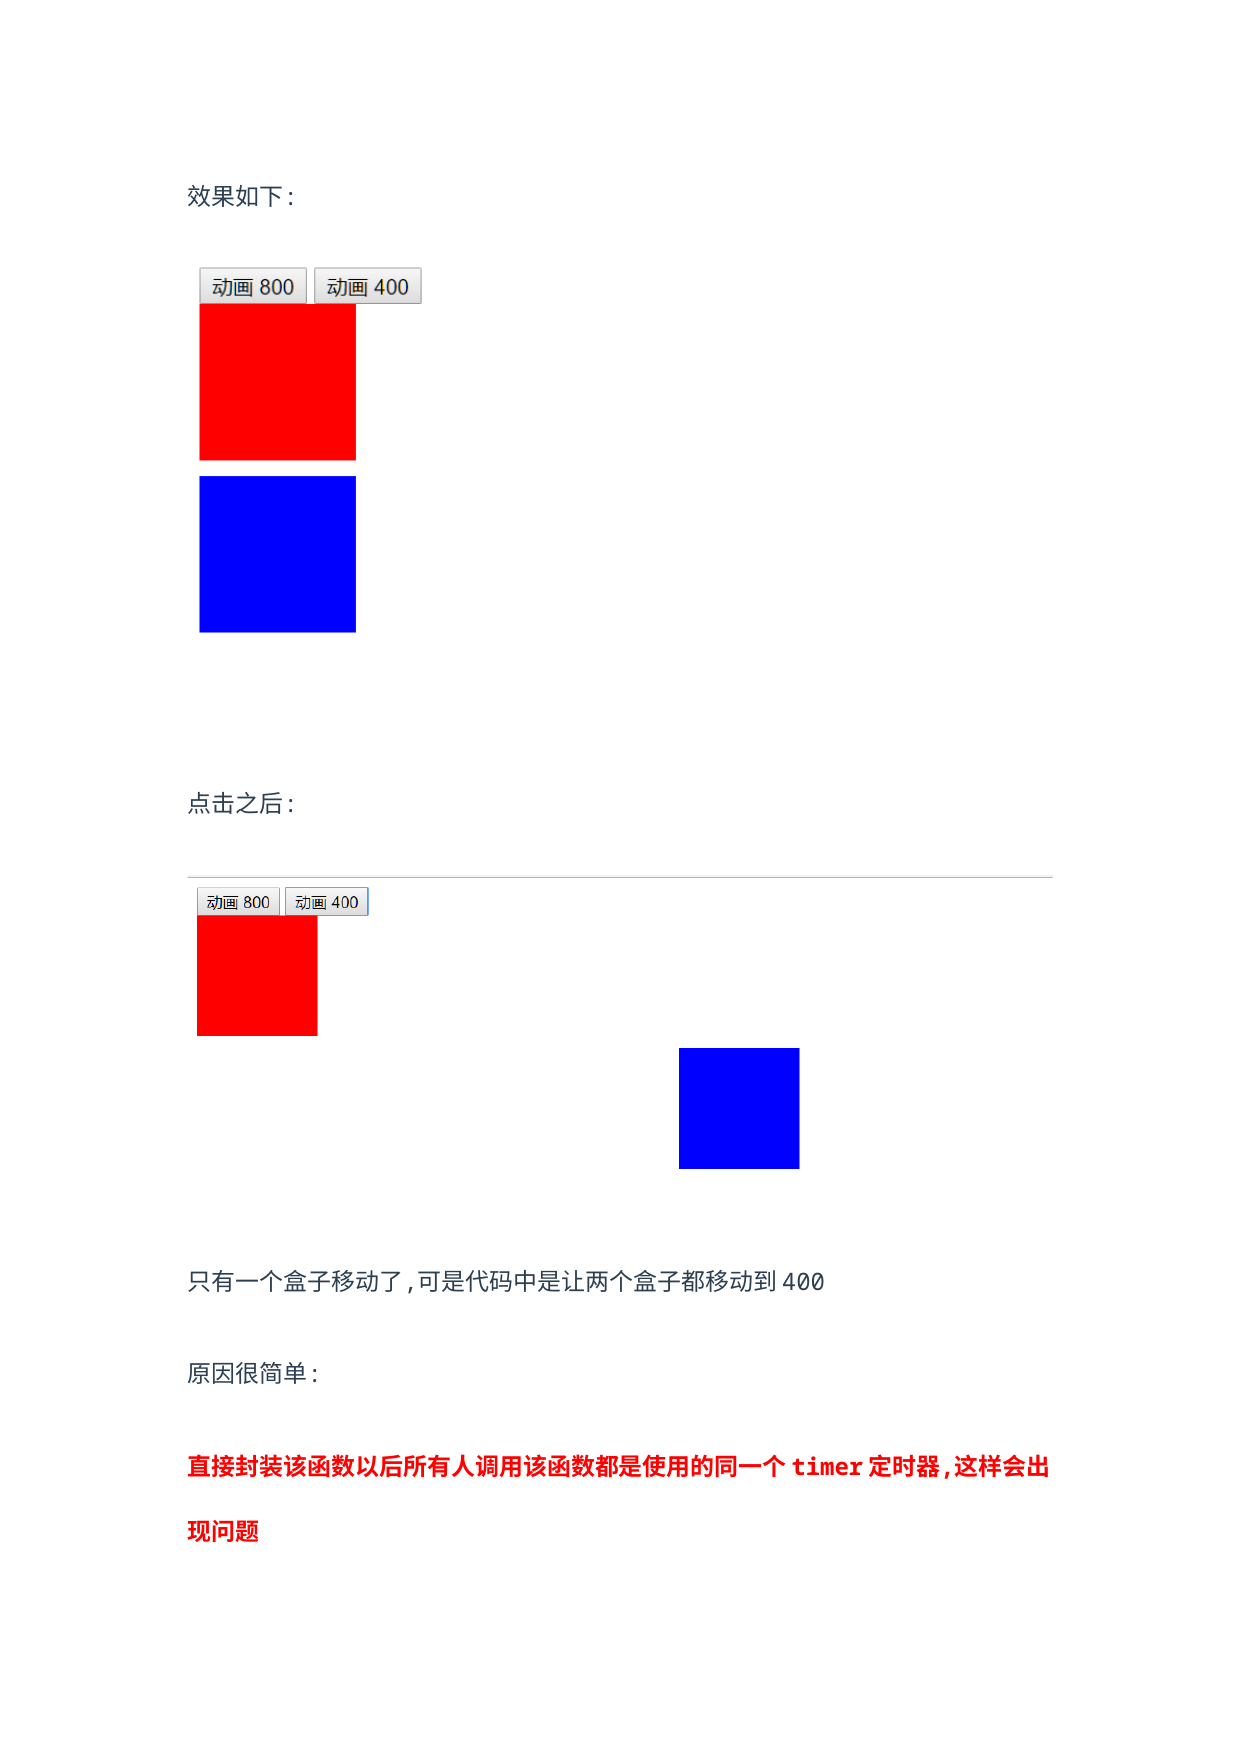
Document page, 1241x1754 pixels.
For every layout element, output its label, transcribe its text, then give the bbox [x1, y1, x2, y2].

text 效果如下: [187, 162, 1053, 227]
text 直接封装该函数以后所有人调用该函数都是使用的同一个timer定时器,这样会出现问题 [187, 1432, 1053, 1562]
text 只有一个盒子移动了,可是代码中是让两个盒子都移动到400 [187, 1247, 1053, 1312]
text 原因很简单: [187, 1339, 1053, 1404]
text 点击之后: [187, 769, 1053, 834]
picture [187, 255, 965, 741]
picture [187, 875, 1053, 1206]
